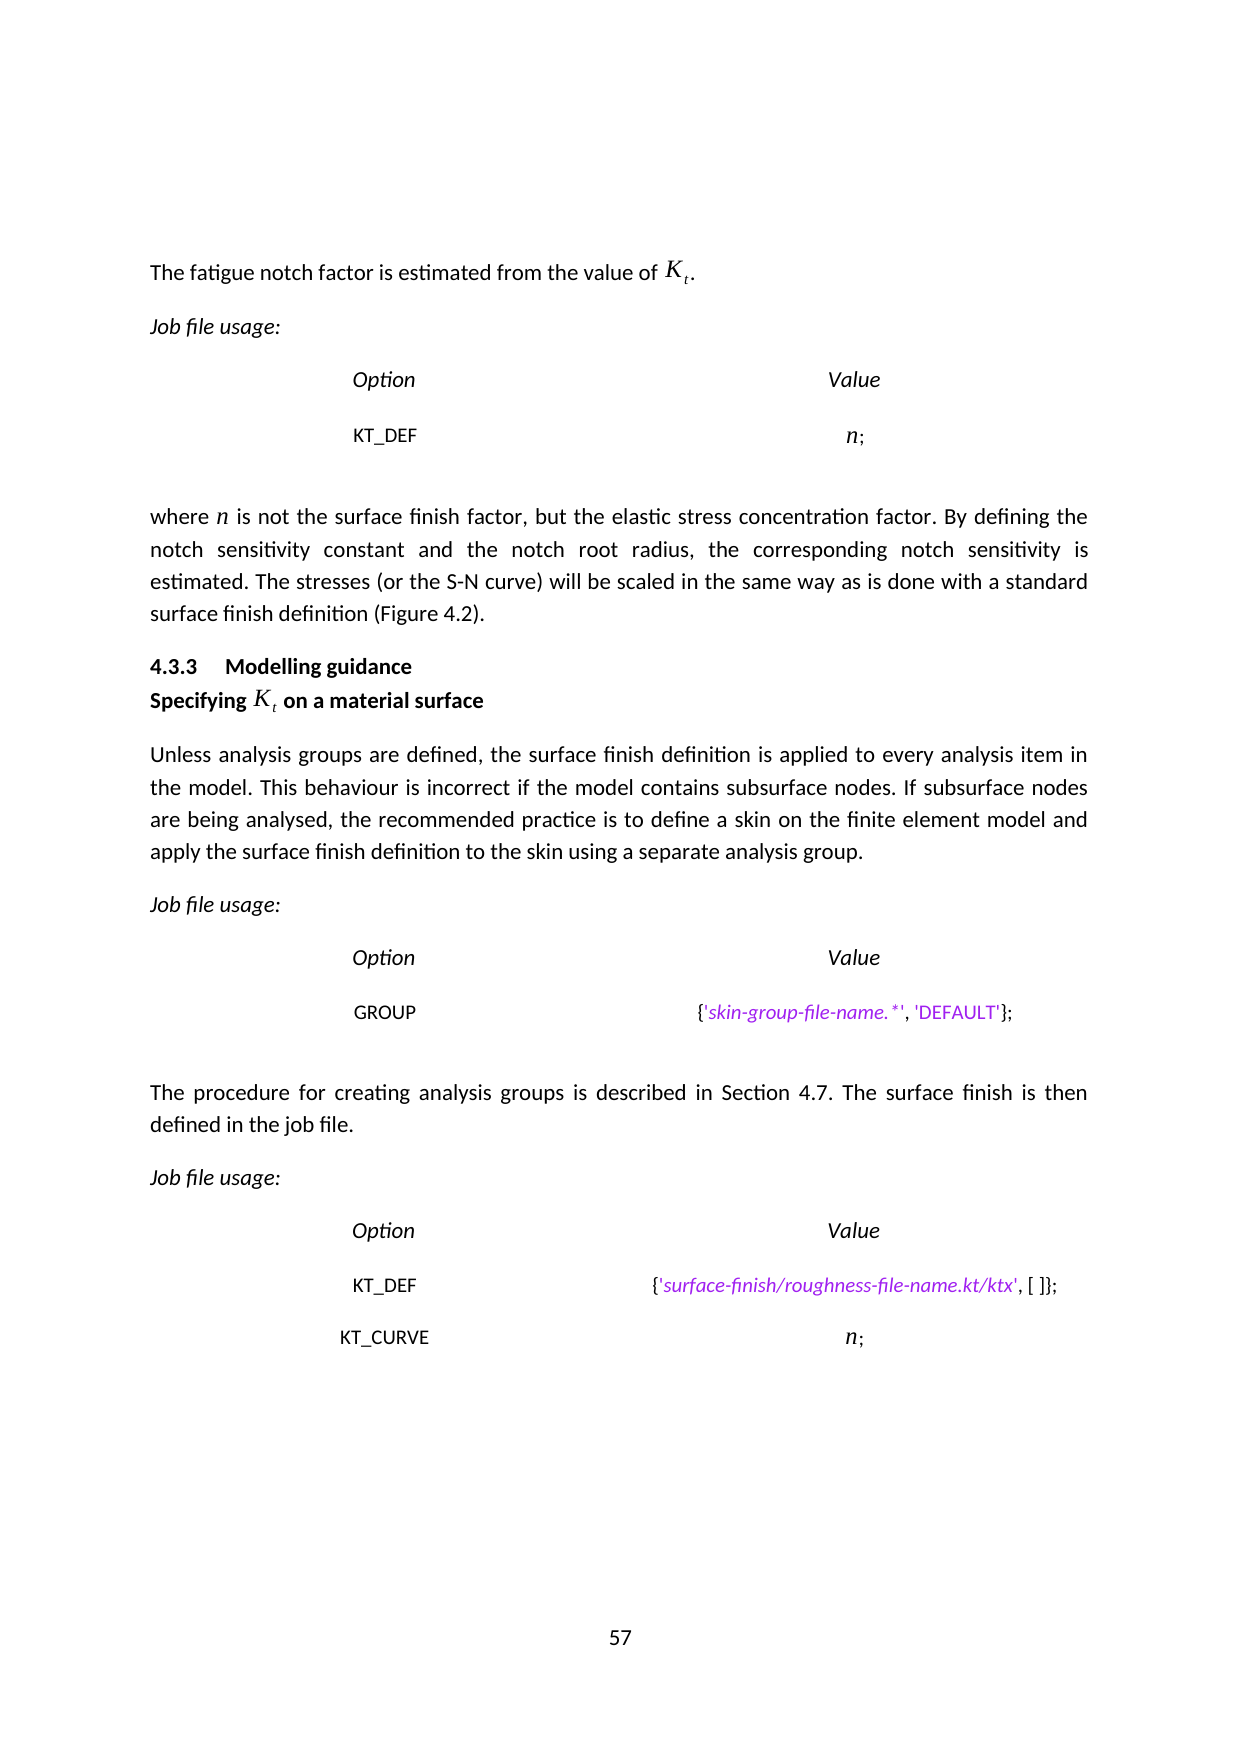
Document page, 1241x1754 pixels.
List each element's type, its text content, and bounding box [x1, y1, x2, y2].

text Job file usage: [150, 1163, 1090, 1191]
text Unless analysis groups are defined, the surface finish definition is applied to every analysis item in the model. This behaviour is incorrect if the model contains subsurface nodes. If subsurface nodes are being analysed, the recommended practice is to define a skin on the finite element model and apply the surface finish definition to the skin using a separate analysis group. [150, 741, 1090, 865]
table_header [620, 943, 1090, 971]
text Job file usage: [150, 890, 1090, 918]
text The fatigue notch factor is estimated from the value of . [150, 256, 1090, 287]
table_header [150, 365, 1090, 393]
subtitle 4.3.3 Modelling guidance [150, 652, 1090, 680]
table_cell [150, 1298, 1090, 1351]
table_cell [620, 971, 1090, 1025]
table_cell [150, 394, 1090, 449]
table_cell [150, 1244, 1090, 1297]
text where is not the surface finish factor, but the elastic stress concentration factor. By defining the notch sensitivity constant and the notch root radius, the corresponding notch sensitivity is estimated. The stresses (or the S-N curve) will be scaled in the same way as is done with a standard surface finish definition (Figure 4.2). [150, 502, 1090, 627]
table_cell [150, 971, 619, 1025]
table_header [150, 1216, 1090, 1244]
text Job file usage: [150, 312, 1090, 340]
text Specifying on a material surface [150, 684, 1090, 716]
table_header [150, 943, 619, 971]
text The procedure for creating analysis groups is described in Section 4.7. The surface finish is then defined in the job file. [150, 1078, 1090, 1138]
